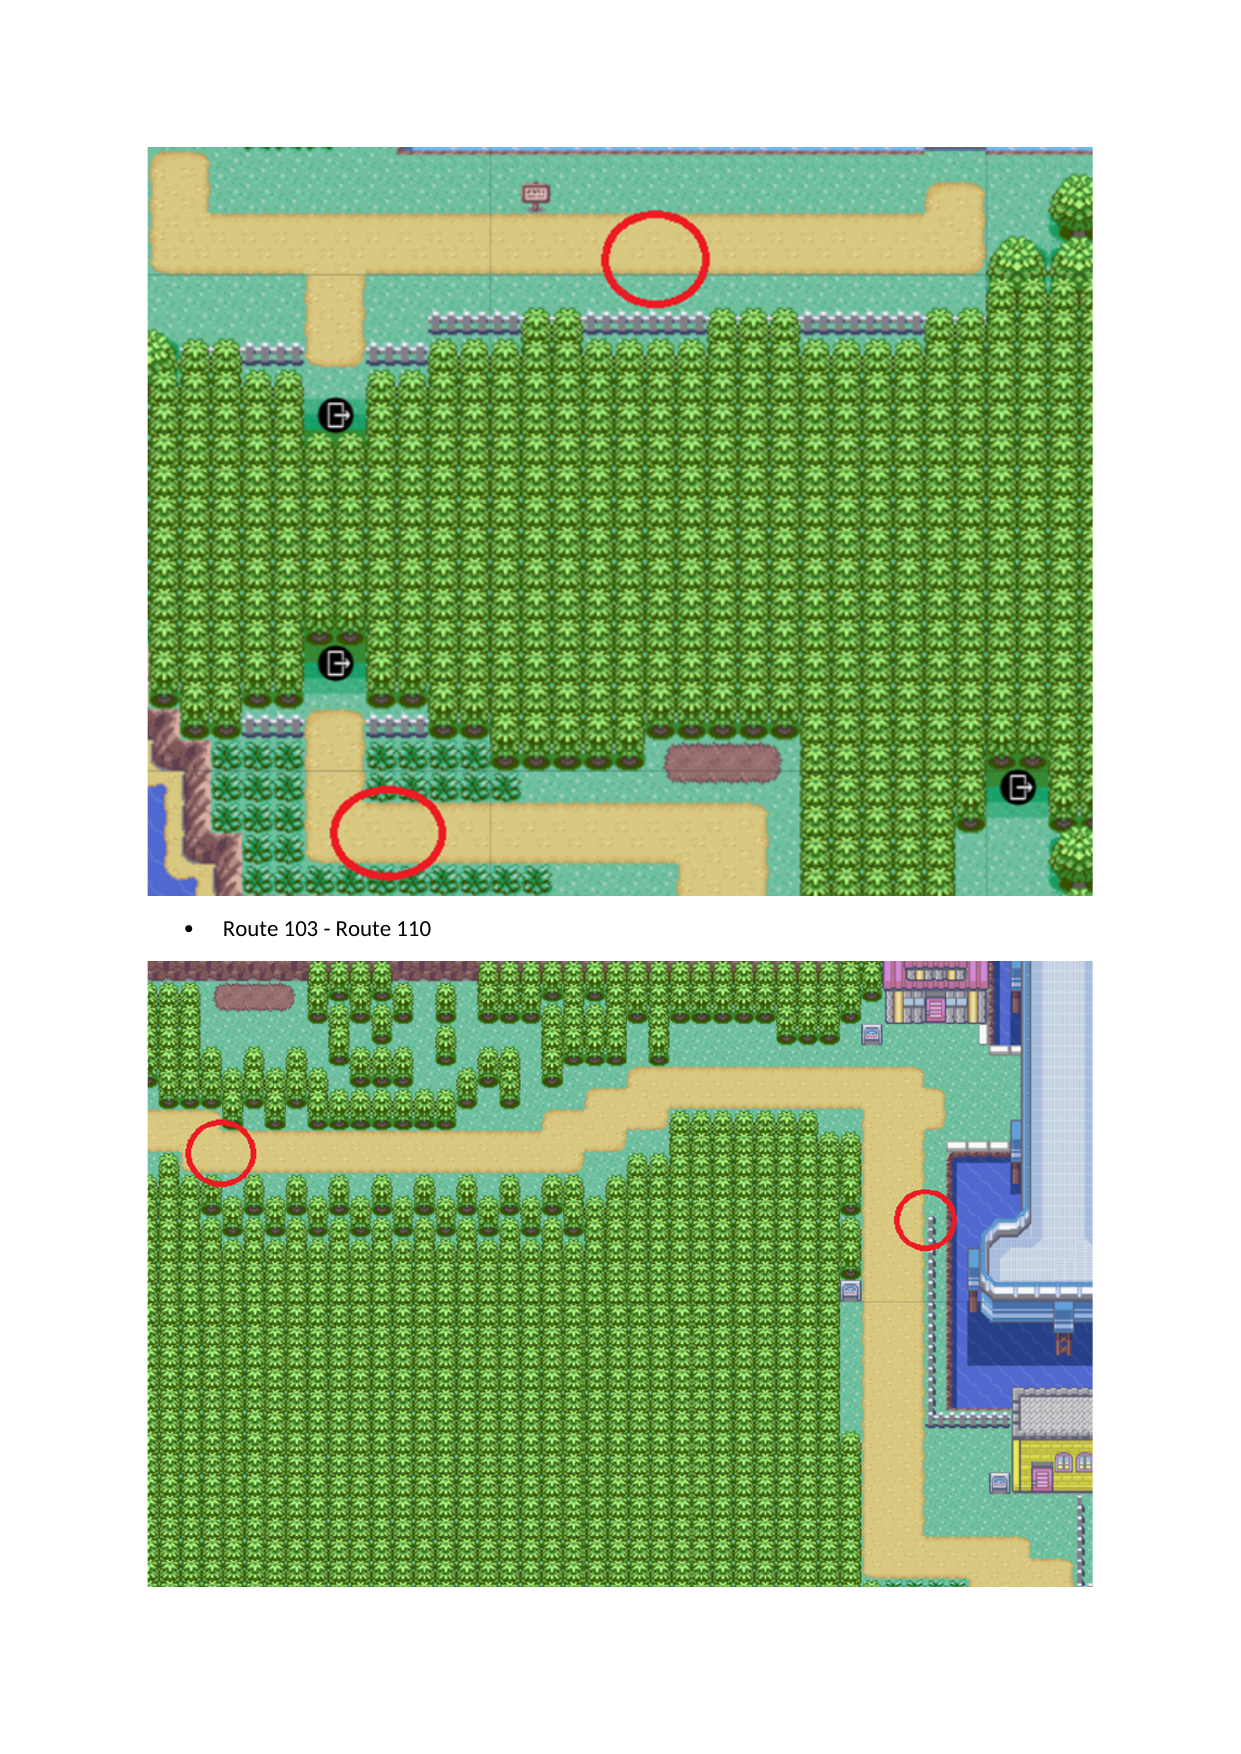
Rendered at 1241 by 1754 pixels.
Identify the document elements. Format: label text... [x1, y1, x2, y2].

picture [147, 147, 1093, 896]
list Route 103 - Route 110 [185, 914, 1092, 943]
picture [147, 961, 1093, 1587]
